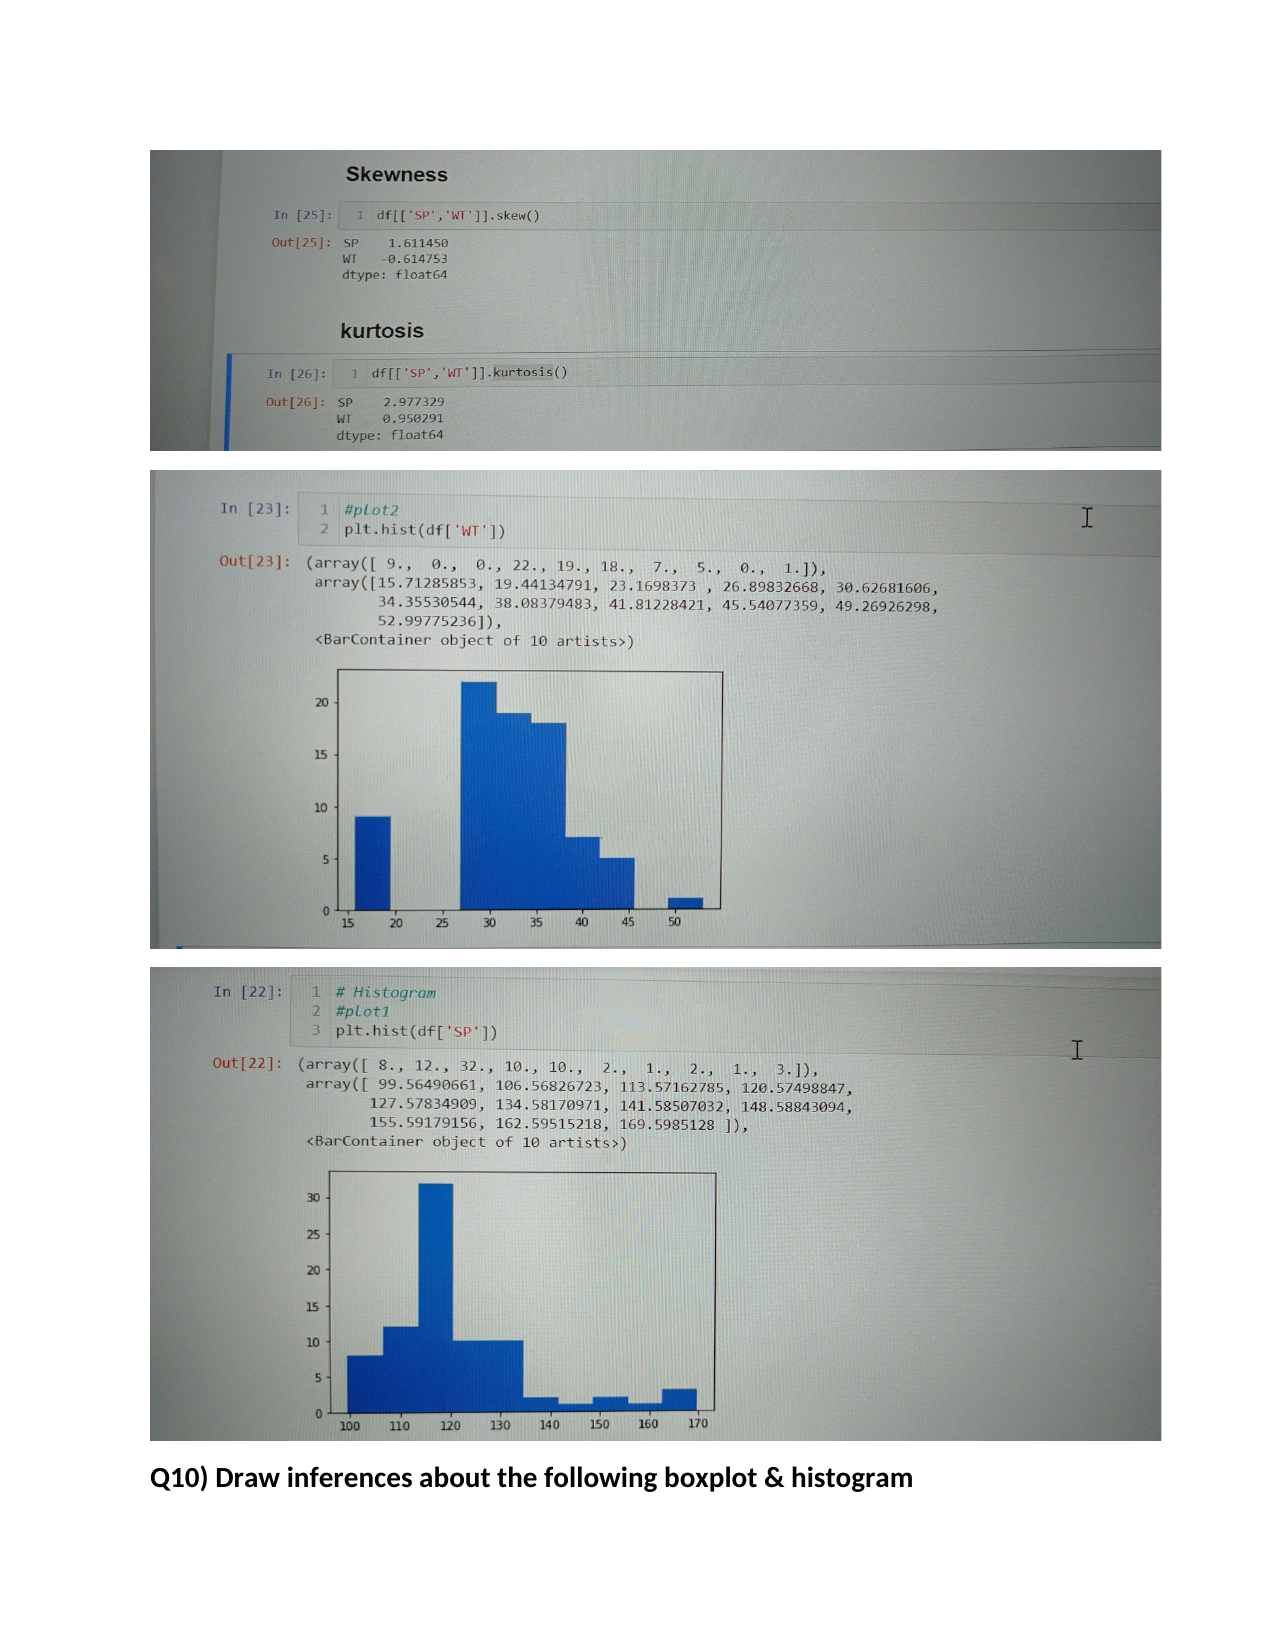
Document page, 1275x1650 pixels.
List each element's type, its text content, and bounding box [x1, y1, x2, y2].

picture [150, 967, 1162, 1441]
picture [150, 470, 1162, 949]
text Q10) Draw inferences about the following boxplot & histogram [150, 1459, 1125, 1494]
picture [150, 150, 1162, 451]
